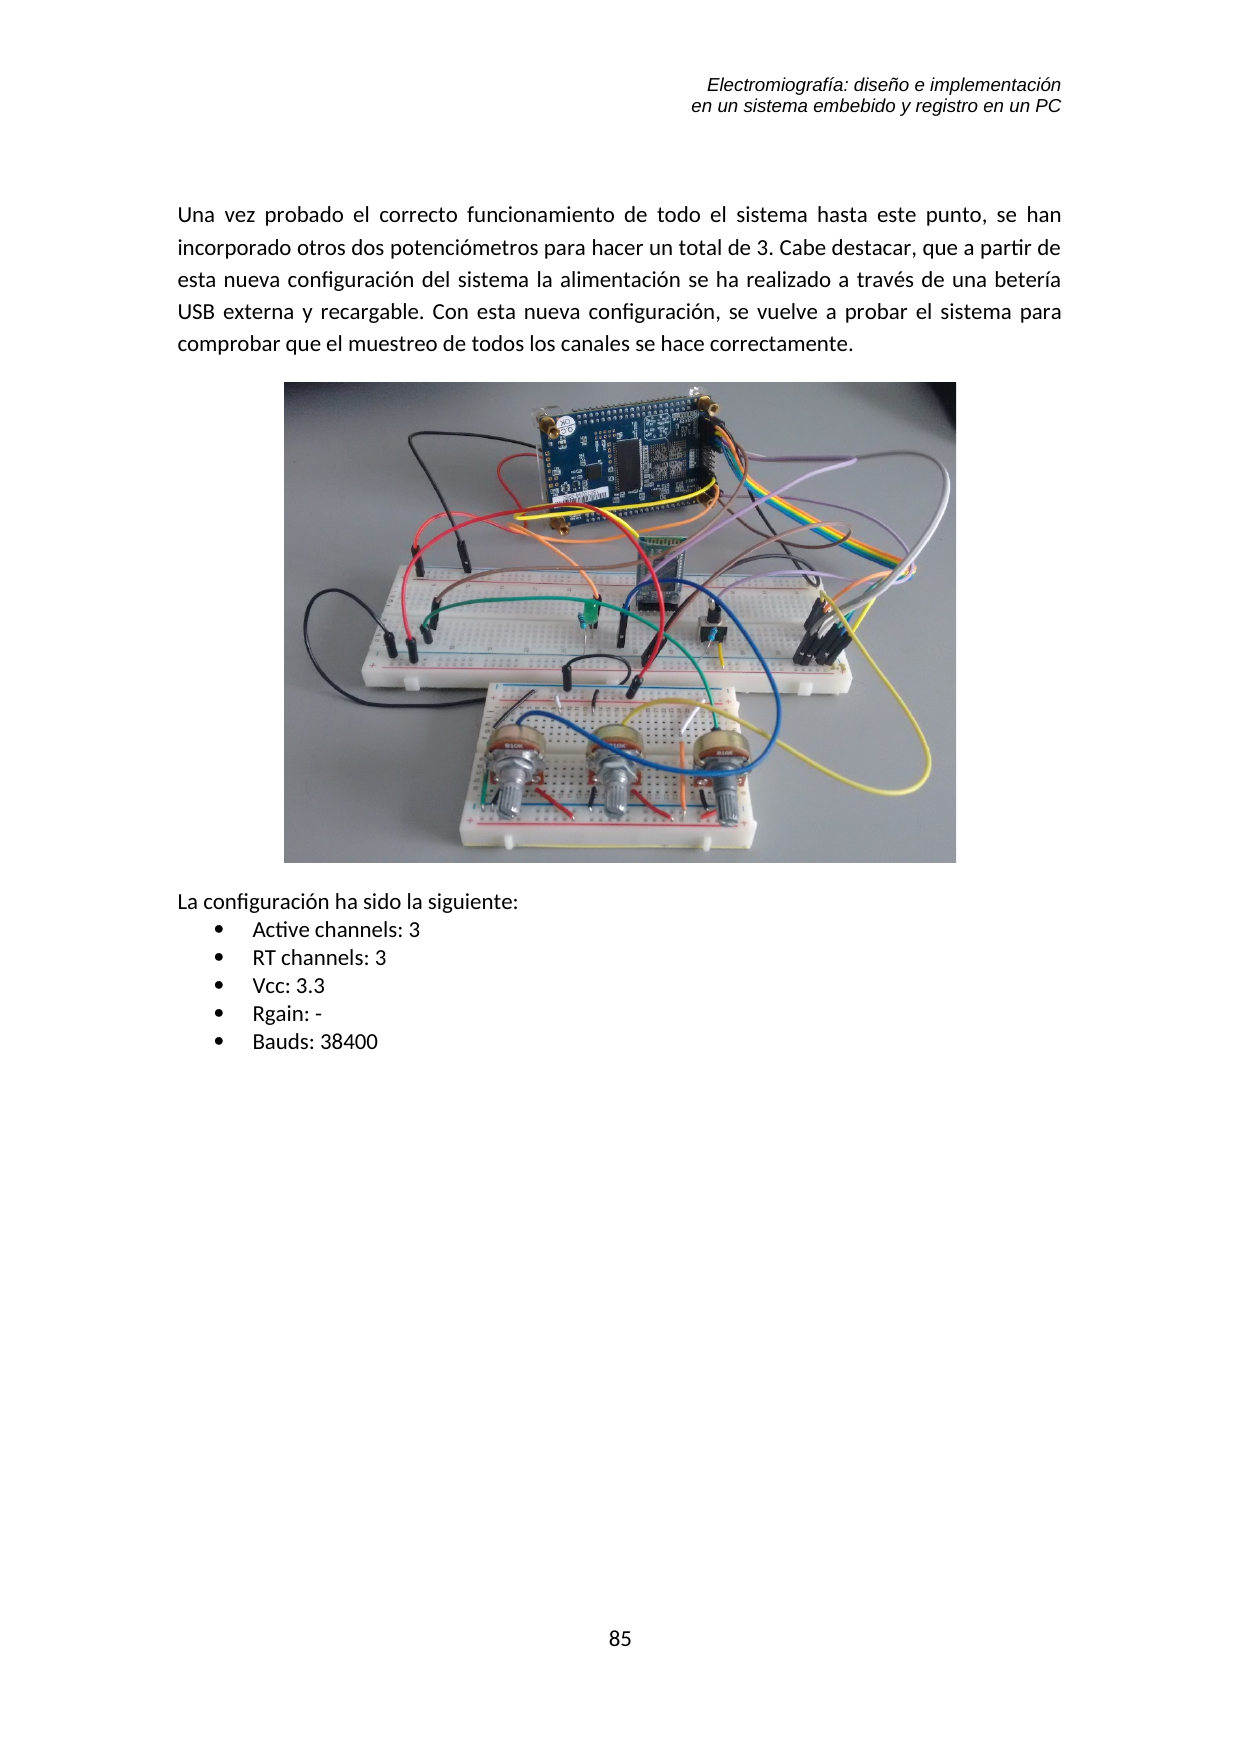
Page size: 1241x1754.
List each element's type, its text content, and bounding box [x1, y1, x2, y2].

list Vcc: 3.3 [215, 971, 1063, 999]
list Bauds: 38400 [215, 1027, 1063, 1055]
list Active channels: 3 [215, 915, 1063, 943]
list RT channels: 3 [215, 943, 1063, 971]
text Una vez probado el correcto funcionamiento de todo el sistema hasta este punto, se han incorporado otros dos potenciómetros para hacer un total de 3. Cabe destacar, que a partir de esta nueva configuración del sistema la alimentación se ha realizado a través de una betería USB externa y recargable. Con esta nueva configuración, se vuelve a probar el sistema para comprobar que el muestreo de todos los canales se hace correctamente. [177, 201, 1063, 357]
picture [284, 382, 957, 863]
text La configuración ha sido la siguiente: [177, 887, 1063, 915]
list Rgain: - [215, 999, 1063, 1027]
